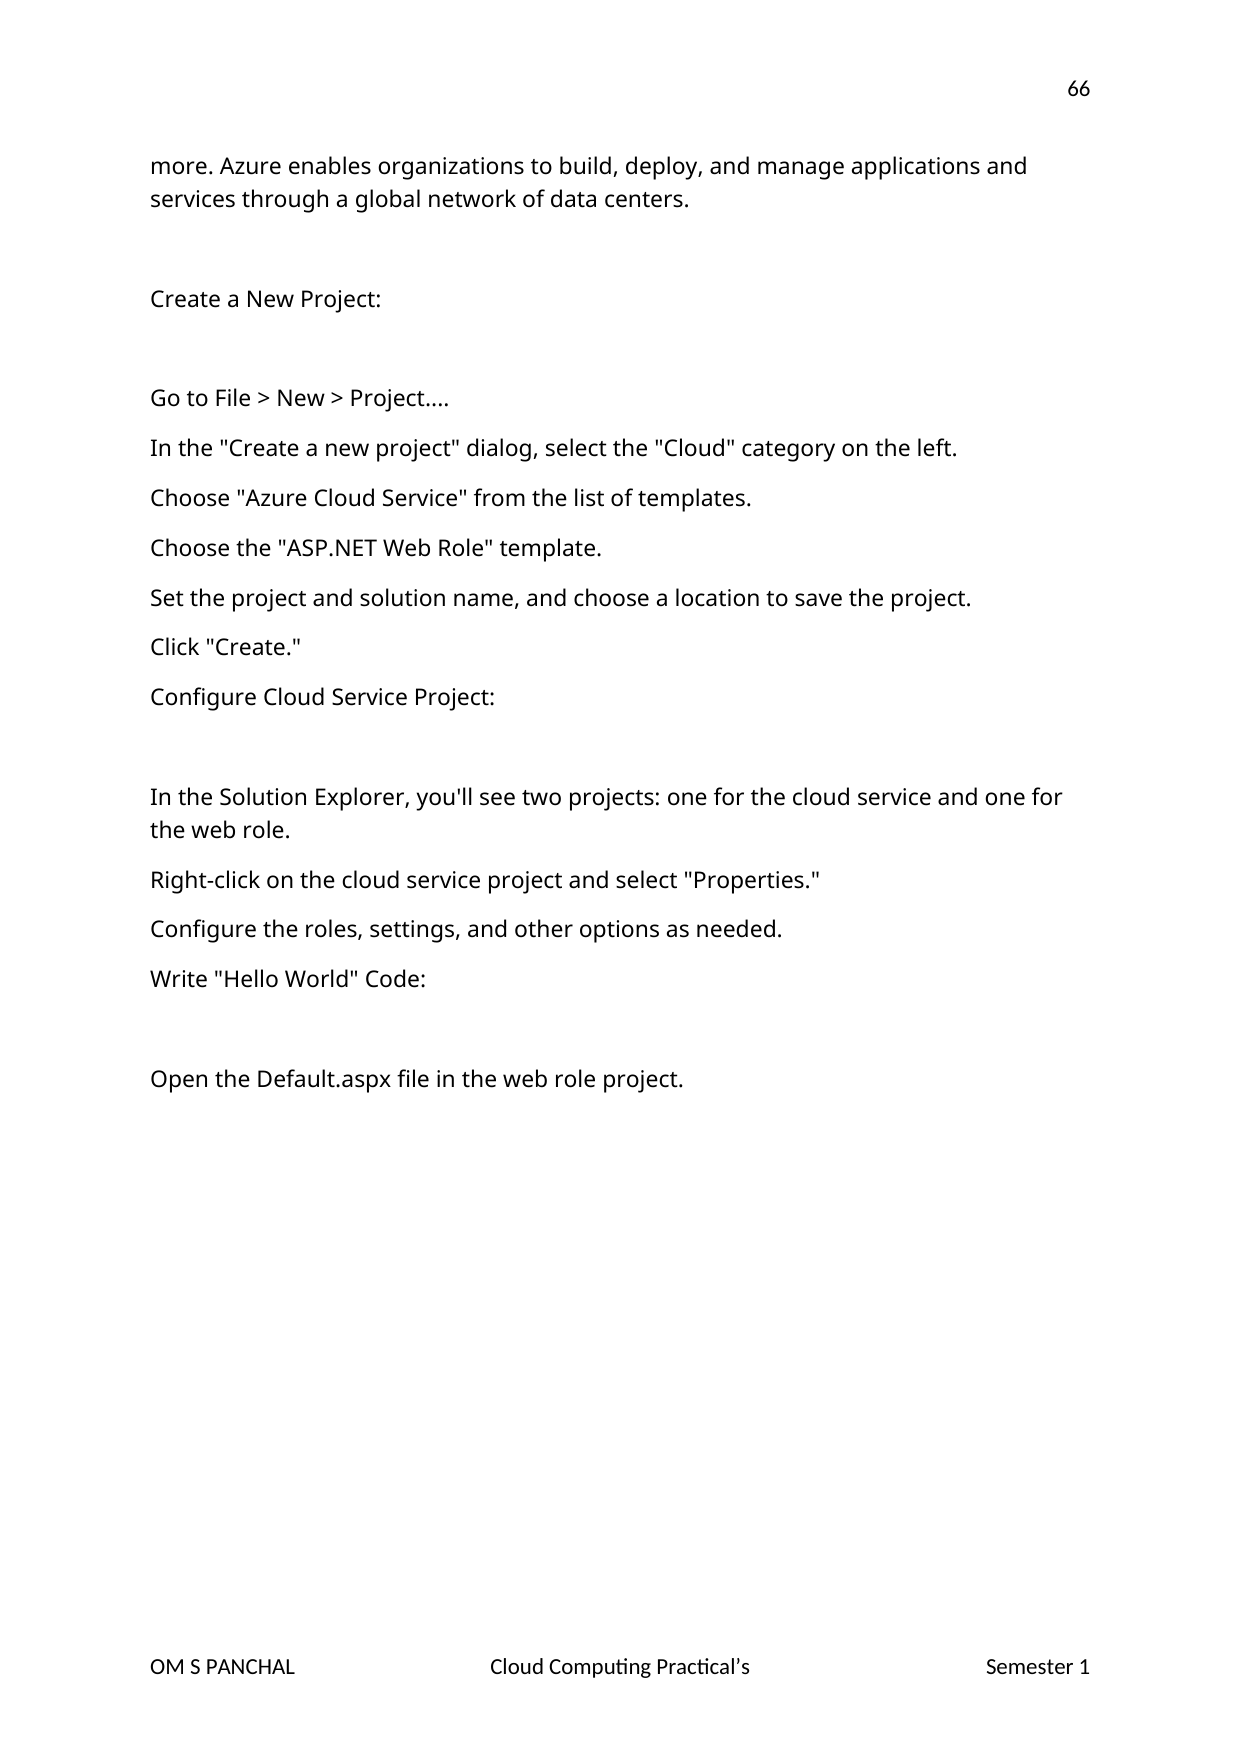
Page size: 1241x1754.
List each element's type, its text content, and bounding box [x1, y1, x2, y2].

text Configure Cloud Service Project: [150, 681, 1090, 712]
text Click "Create." [150, 631, 1090, 662]
text Right-click on the cloud service project and select "Properties." [150, 863, 1090, 895]
text Configure the roles, settings, and other options as needed. [150, 913, 1090, 944]
text In the Solution Explorer, you'll see two projects: one for the cloud service and one for the web role. [150, 781, 1090, 845]
text Choose "Azure Cloud Service" from the list of templates. [150, 482, 1090, 513]
text Create a New Project: [150, 283, 1090, 314]
text Write "Hello World" Code: [150, 963, 1090, 994]
text In the "Create a new project" dialog, select the "Cloud" category on the left. [150, 432, 1090, 463]
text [150, 150, 1090, 214]
text Go to File > New > Project.... [150, 382, 1090, 413]
text Open the Default.aspx file in the web role project. [150, 1063, 1090, 1094]
text Choose the "ASP.NET Web Role" template. [150, 532, 1090, 563]
text Set the project and solution name, and choose a location to save the project. [150, 581, 1090, 613]
